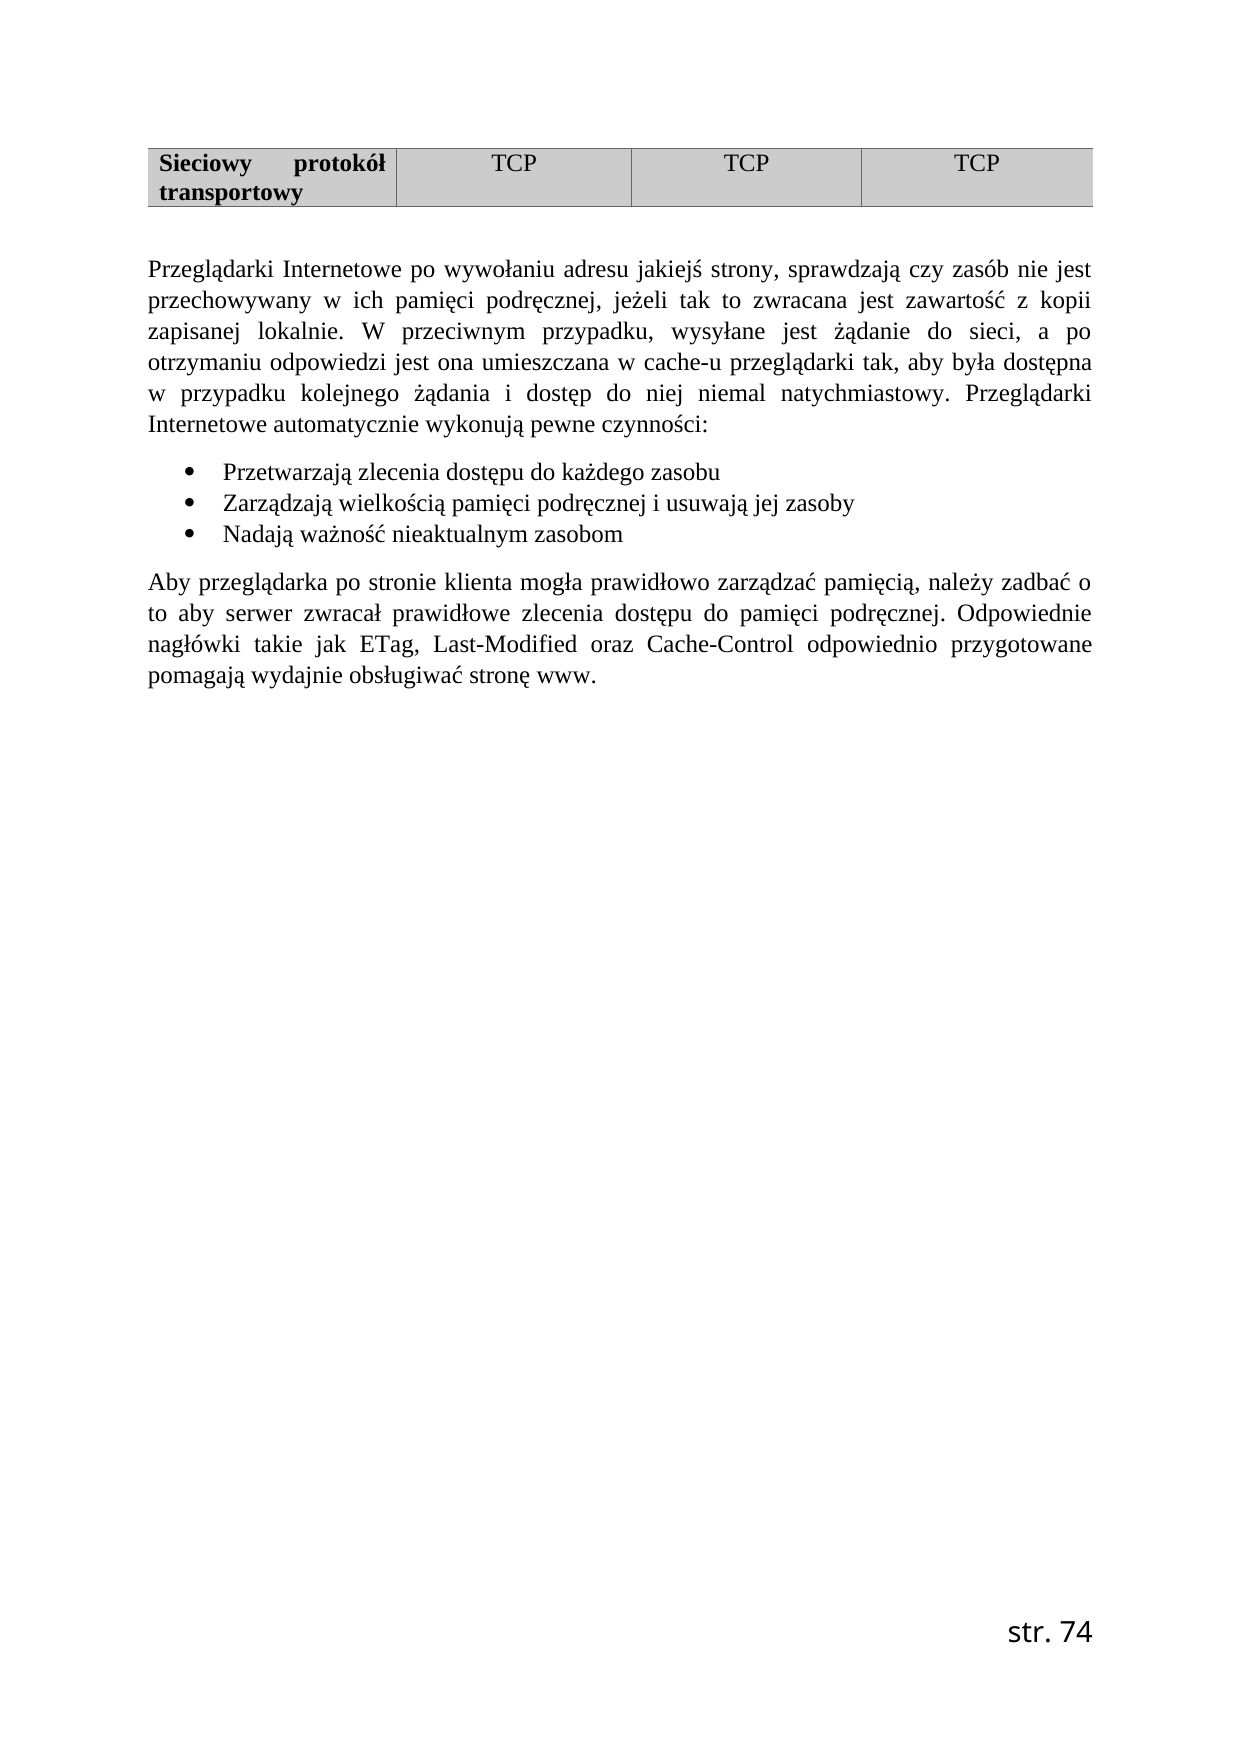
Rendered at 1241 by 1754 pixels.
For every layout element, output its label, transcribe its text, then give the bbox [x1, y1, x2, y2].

text Aby przeglądarka po stronie klienta mogła prawidłowo zarządzać pamięcią, należy zadbać o to aby serwer zwracał prawidłowe zlecenia dostępu do pamięci podręcznej. Odpowiednie nagłówki takie jak ETag, Last-Modified oraz Cache-Control odpowiednio przygotowane pomagają wydajnie obsługiwać stronę www. [148, 567, 1093, 688]
list Przetwarzają zlecenia dostępu do każdego zasobu [185, 457, 1093, 486]
list Zarządzają wielkością pamięci podręcznej i usuwają jej zasoby [185, 488, 1093, 517]
table_cell TCP [397, 149, 631, 206]
text Przeglądarki Internetowe po wywołaniu adresu jakiejś strony, sprawdzają czy zasób nie jest przechowywany w ich pamięci podręcznej, jeżeli tak to zwracana jest zawartość z kopii zapisanej lokalnie. W przeciwnym przypadku, wysyłane jest żądanie do sieci, a po otrzymaniu odpowiedzi jest ona umieszczana w cache-u przeglądarki tak, aby była dostępna w przypadku kolejnego żądania i dostęp do niej niemal natychmiastowy. Przeglądarki Internetowe automatycznie wykonują pewne czynności: [148, 254, 1093, 438]
table_cell TCP [632, 149, 861, 206]
list Nadają ważność nieaktualnym zasobom [185, 519, 1093, 548]
table_cell Sieciowy protokół transportowy [148, 149, 396, 206]
table_cell TCP [862, 149, 1093, 206]
